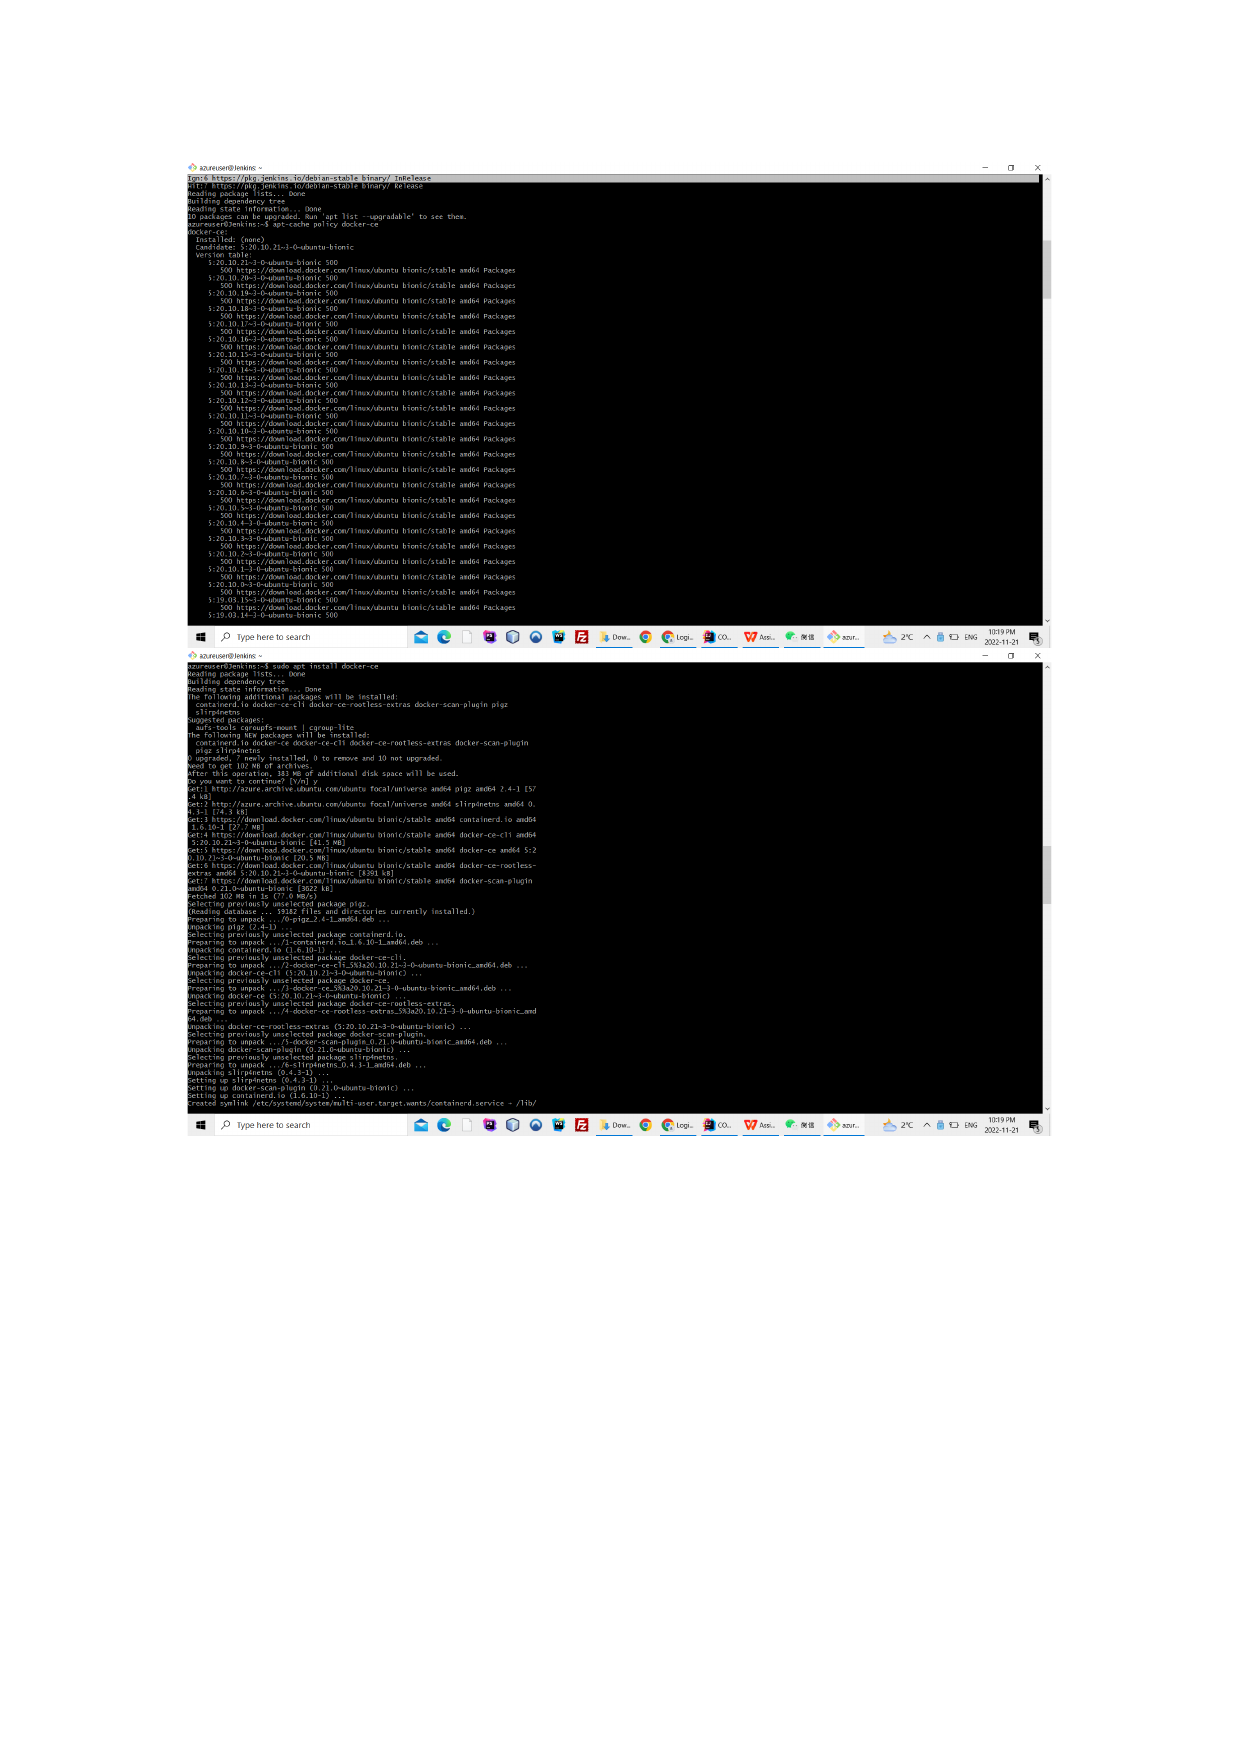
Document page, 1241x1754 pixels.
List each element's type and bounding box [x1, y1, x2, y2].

picture [187, 162, 1052, 648]
picture [187, 649, 1052, 1136]
